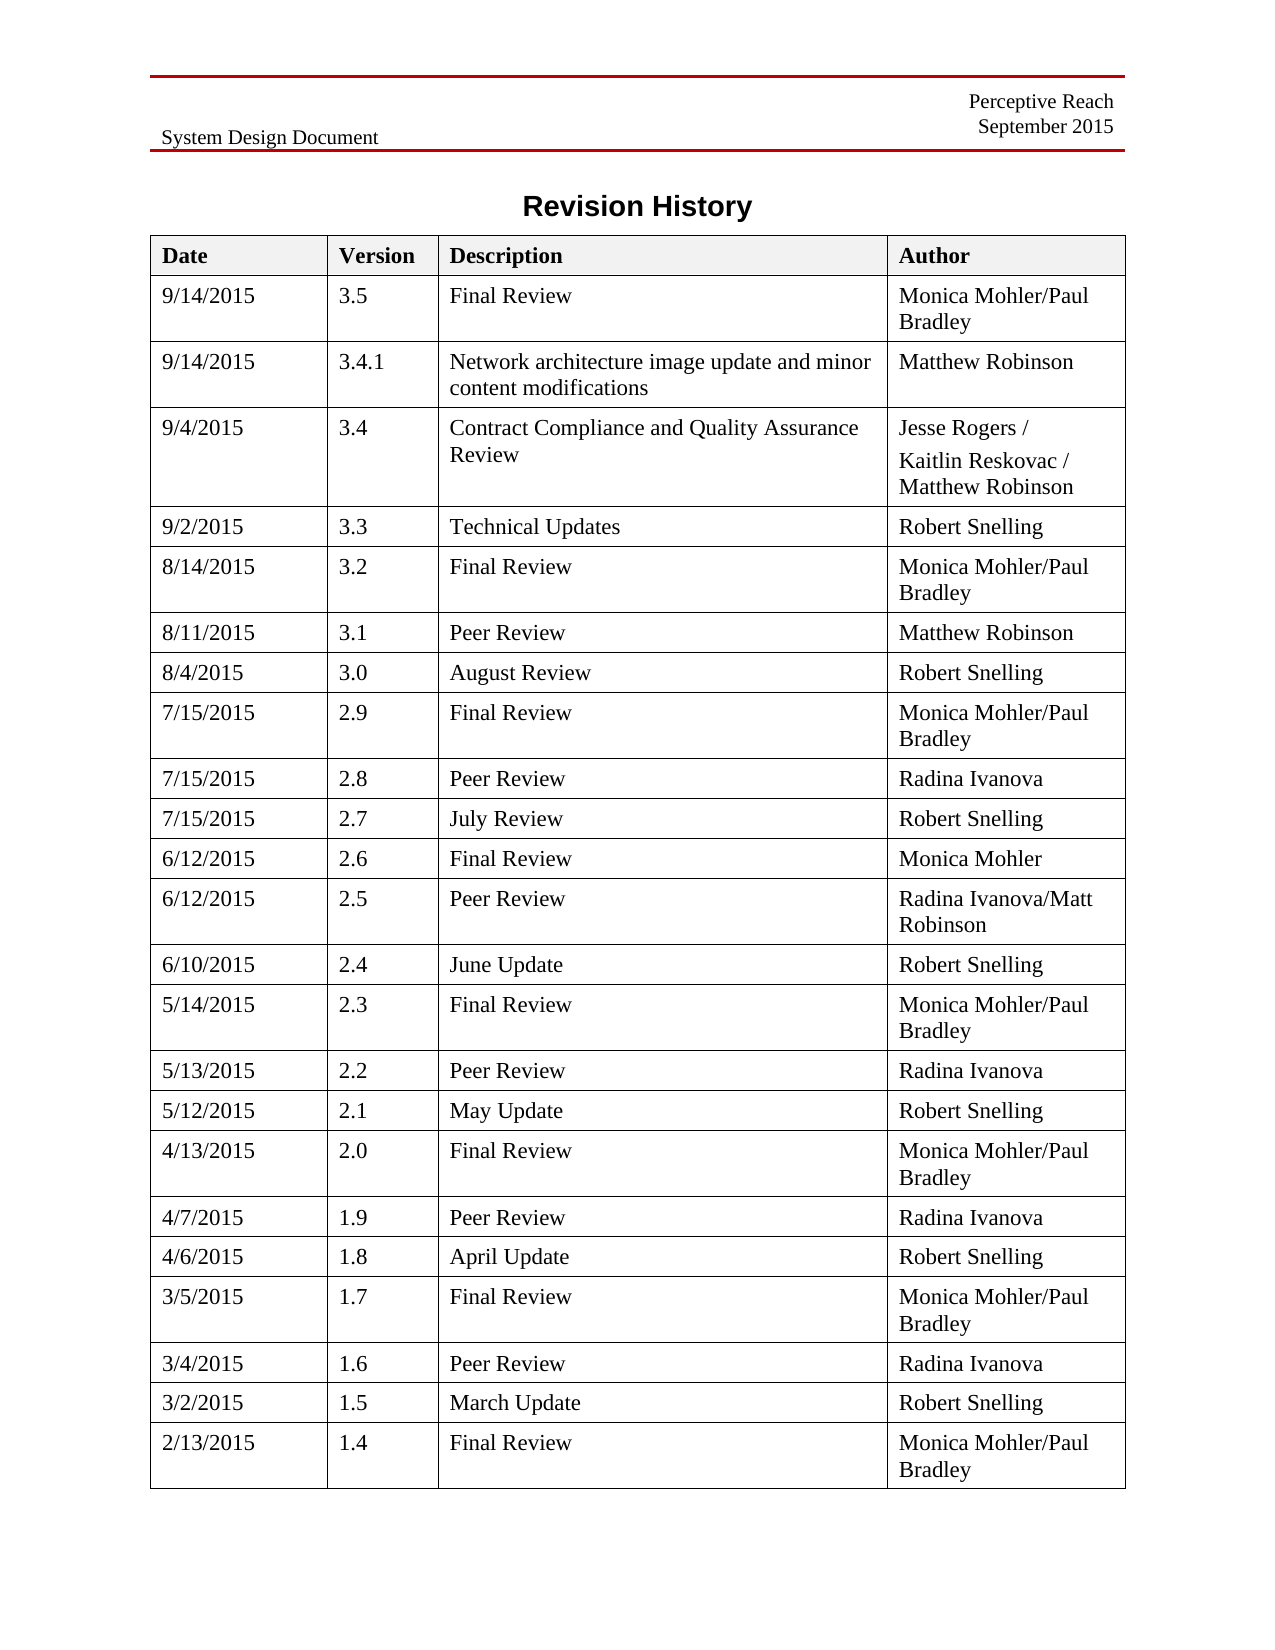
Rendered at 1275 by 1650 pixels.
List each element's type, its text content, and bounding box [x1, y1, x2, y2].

table_cell May Update [439, 1091, 887, 1130]
table_cell 8/4/2015 [151, 653, 327, 692]
table_header Version [328, 236, 438, 274]
table_header Date [151, 236, 327, 274]
table_cell Robert Snelling [888, 507, 1125, 546]
table_cell Robert Snelling [888, 1237, 1125, 1276]
table_cell Final Review [439, 276, 887, 341]
table_cell Final Review [439, 1423, 887, 1488]
table_cell 2.2 [328, 1051, 438, 1090]
table_cell 9/14/2015 [151, 276, 327, 341]
table_cell 3.4.1 [328, 342, 438, 407]
table_cell Final Review [439, 547, 887, 612]
table_cell 1.8 [328, 1237, 438, 1276]
table_cell Final Review [439, 839, 887, 878]
table_cell 9/4/2015 [151, 408, 327, 506]
table_cell Monica Mohler/Paul Bradley [888, 276, 1125, 341]
table_cell 2.6 [328, 839, 438, 878]
table_cell 8/14/2015 [151, 547, 327, 612]
table_cell Robert Snelling [888, 1383, 1125, 1422]
table_cell Final Review [439, 1277, 887, 1342]
table_cell 1.7 [328, 1277, 438, 1342]
table_cell 3/5/2015 [151, 1277, 327, 1342]
table_cell Peer Review [439, 879, 887, 944]
table_cell August Review [439, 653, 887, 692]
table_cell Monica Mohler/Paul Bradley [888, 1277, 1125, 1342]
table_cell Monica Mohler/Paul Bradley [888, 985, 1125, 1050]
table_cell 2.0 [328, 1131, 438, 1196]
table_cell Peer Review [439, 1197, 887, 1236]
table_cell Robert Snelling [888, 799, 1125, 838]
table_cell Matthew Robinson [888, 613, 1125, 652]
table_cell Technical Updates [439, 507, 887, 546]
table_cell 3.2 [328, 547, 438, 612]
table_cell 6/12/2015 [151, 879, 327, 944]
table_cell 3.0 [328, 653, 438, 692]
table_cell Robert Snelling [888, 945, 1125, 984]
title Revision History [150, 189, 1125, 222]
table_cell Peer Review [439, 1051, 887, 1090]
table_cell Monica Mohler/Paul Bradley [888, 547, 1125, 612]
table_cell 3.1 [328, 613, 438, 652]
table_cell 9/2/2015 [151, 507, 327, 546]
table_cell 7/15/2015 [151, 693, 327, 758]
table_cell Radina Ivanova [888, 1197, 1125, 1236]
table_cell 2.3 [328, 985, 438, 1050]
table_cell Final Review [439, 1131, 887, 1196]
table_header Description [439, 236, 887, 274]
table_cell Final Review [439, 693, 887, 758]
table_header Author [888, 236, 1125, 274]
table_cell Robert Snelling [888, 653, 1125, 692]
table_cell Radina Ivanova [888, 1343, 1125, 1382]
table_cell Monica Mohler [888, 839, 1125, 878]
table_cell Radina Ivanova [888, 1051, 1125, 1090]
table_cell 7/15/2015 [151, 799, 327, 838]
table_cell 4/6/2015 [151, 1237, 327, 1276]
table_cell June Update [439, 945, 887, 984]
table_cell 3.4 [328, 408, 438, 506]
table_cell March Update [439, 1383, 887, 1422]
table_cell 5/13/2015 [151, 1051, 327, 1090]
table_cell 3/2/2015 [151, 1383, 327, 1422]
table_cell Radina Ivanova/Matt Robinson [888, 879, 1125, 944]
table_cell Radina Ivanova [888, 759, 1125, 798]
table_cell Monica Mohler/Paul Bradley [888, 1423, 1125, 1488]
table_cell Robert Snelling [888, 1091, 1125, 1130]
table_cell April Update [439, 1237, 887, 1276]
table_cell 2.9 [328, 693, 438, 758]
table_cell 1.9 [328, 1197, 438, 1236]
table_cell 3.5 [328, 276, 438, 341]
table_cell 5/14/2015 [151, 985, 327, 1050]
table_cell Monica Mohler/Paul Bradley [888, 1131, 1125, 1196]
table_cell 1.5 [328, 1383, 438, 1422]
table_cell 9/14/2015 [151, 342, 327, 407]
table_cell Network architecture image update and minor content modifications [439, 342, 887, 407]
table_cell 5/12/2015 [151, 1091, 327, 1130]
table_cell 1.4 [328, 1423, 438, 1488]
table_cell 4/13/2015 [151, 1131, 327, 1196]
table_cell 1.6 [328, 1343, 438, 1382]
table_cell 2.1 [328, 1091, 438, 1130]
table_cell 4/7/2015 [151, 1197, 327, 1236]
table_cell 2/13/2015 [151, 1423, 327, 1488]
table_cell 3.3 [328, 507, 438, 546]
table_cell Jesse Rogers / Kaitlin Reskovac / Matthew Robinson [888, 408, 1125, 506]
table_cell 6/10/2015 [151, 945, 327, 984]
table_cell 2.7 [328, 799, 438, 838]
table_cell Monica Mohler/Paul Bradley [888, 693, 1125, 758]
table_cell July Review [439, 799, 887, 838]
table_cell Peer Review [439, 1343, 887, 1382]
table_cell 2.8 [328, 759, 438, 798]
table_cell Final Review [439, 985, 887, 1050]
table_cell Contract Compliance and Quality Assurance Review [439, 408, 887, 506]
table_cell 8/11/2015 [151, 613, 327, 652]
table_cell 2.5 [328, 879, 438, 944]
table_cell 2.4 [328, 945, 438, 984]
table_cell 3/4/2015 [151, 1343, 327, 1382]
table_cell Peer Review [439, 759, 887, 798]
table_cell Matthew Robinson [888, 342, 1125, 407]
table_cell Peer Review [439, 613, 887, 652]
table_cell 7/15/2015 [151, 759, 327, 798]
table_cell 6/12/2015 [151, 839, 327, 878]
